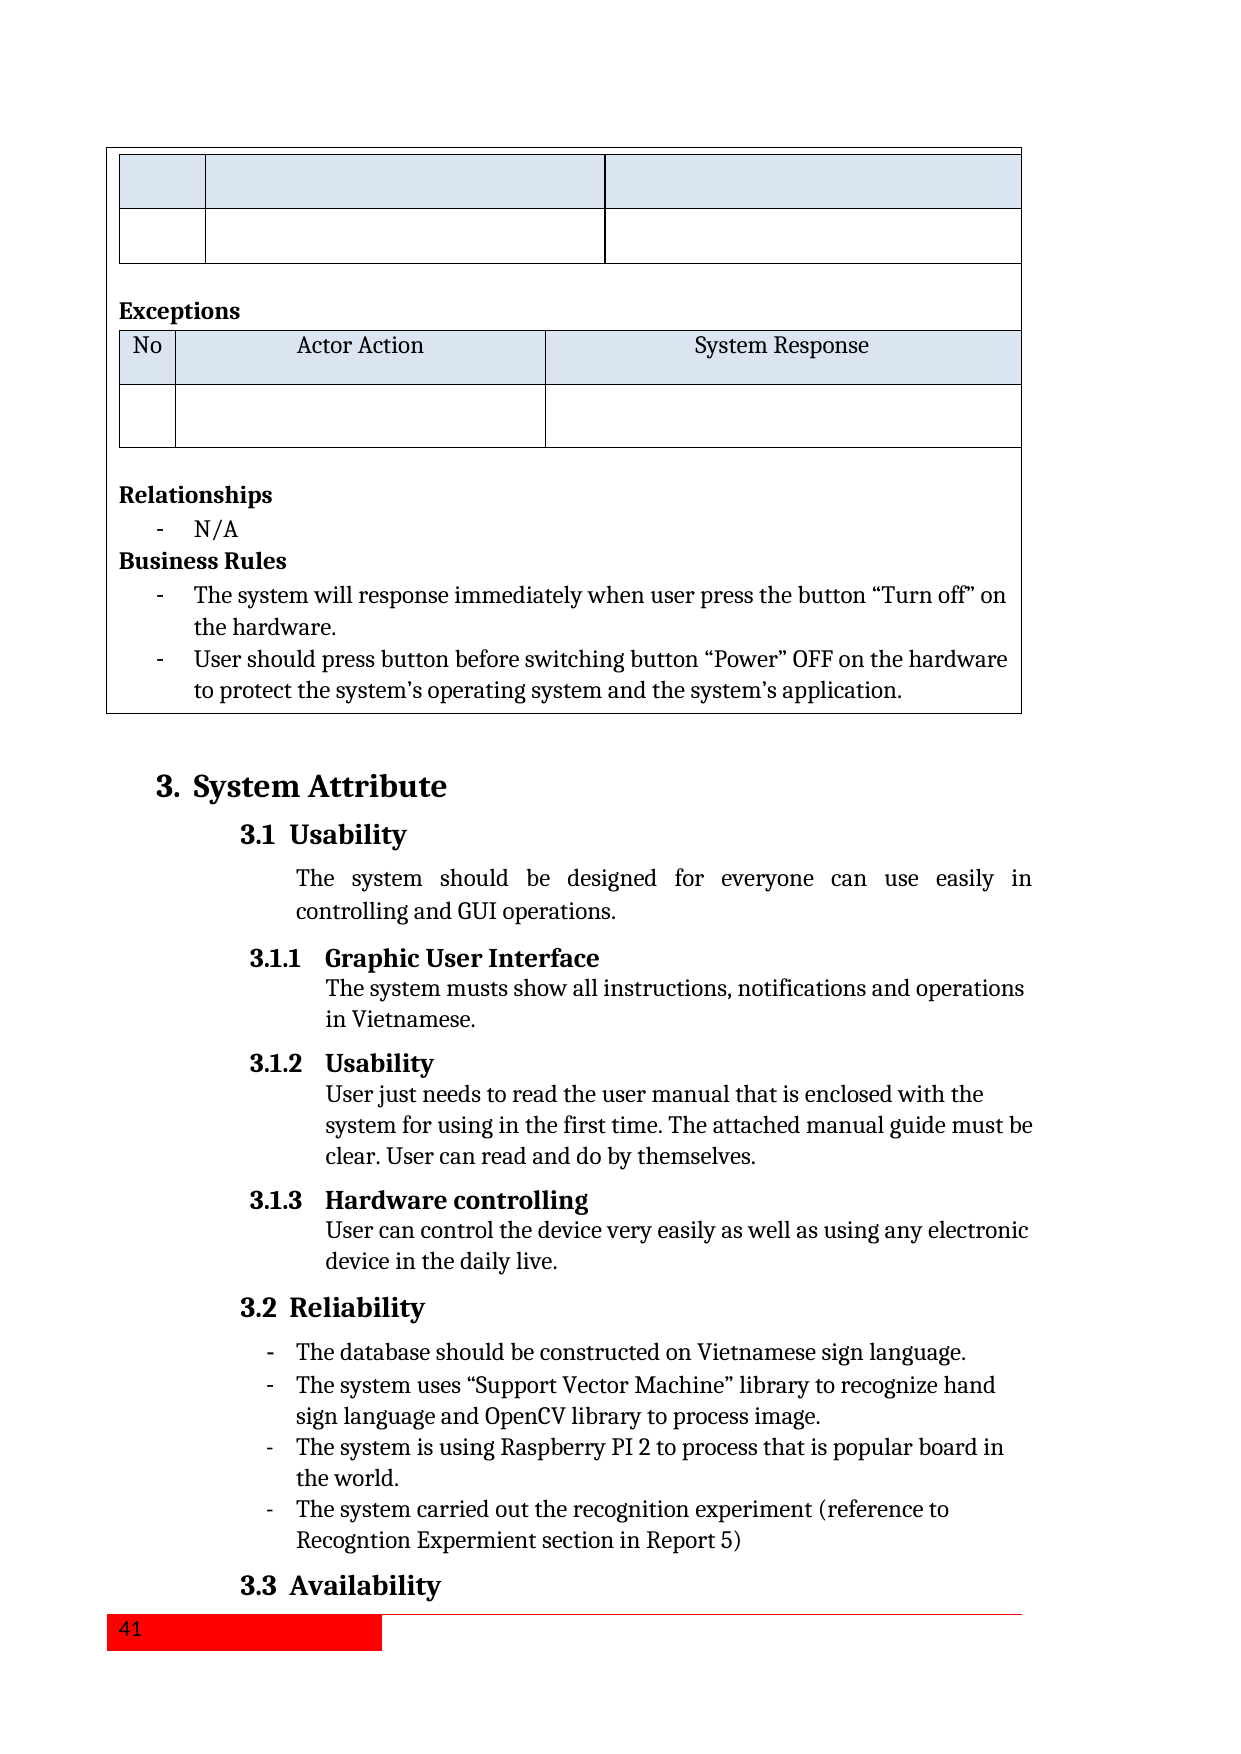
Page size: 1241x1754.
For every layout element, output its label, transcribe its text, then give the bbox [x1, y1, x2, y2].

subtitle Hardware controlling [250, 1185, 1033, 1216]
list User can control the device very easily as well as using any electronic device in the daily live. [325, 1216, 1033, 1276]
list The system musts show all instructions, notifications and operations in Vietnamese. [325, 974, 1033, 1033]
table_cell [107, 148, 1021, 713]
subtitle Usability [250, 1048, 1033, 1079]
list User just needs to read the user manual that is enclosed with the system for using in the first time. The attached manual guide must be clear. User can read and do by themselves. [325, 1079, 1033, 1170]
text The system should be designed for everyone can use easily in controlling and GUI operations. [296, 864, 1033, 926]
subtitle Reliability [240, 1291, 1033, 1324]
list The system carried out the recognition experiment (reference to Recogntion Expermient section in Report 5) [266, 1495, 1033, 1554]
list The database should be constructed on Vietnamese sign language. [266, 1337, 1033, 1367]
list The system is using Raspberry PI 2 to process that is popular board in the world. [266, 1433, 1033, 1492]
subtitle Availability [240, 1569, 1033, 1603]
subtitle Graphic User Interface [250, 943, 1033, 974]
subtitle Usability [240, 818, 1033, 852]
list The system uses “Support Vector Machine” library to recognize hand sign language and OpenCV library to process image. [266, 1369, 1033, 1430]
subtitle System Attribute [156, 767, 1033, 806]
